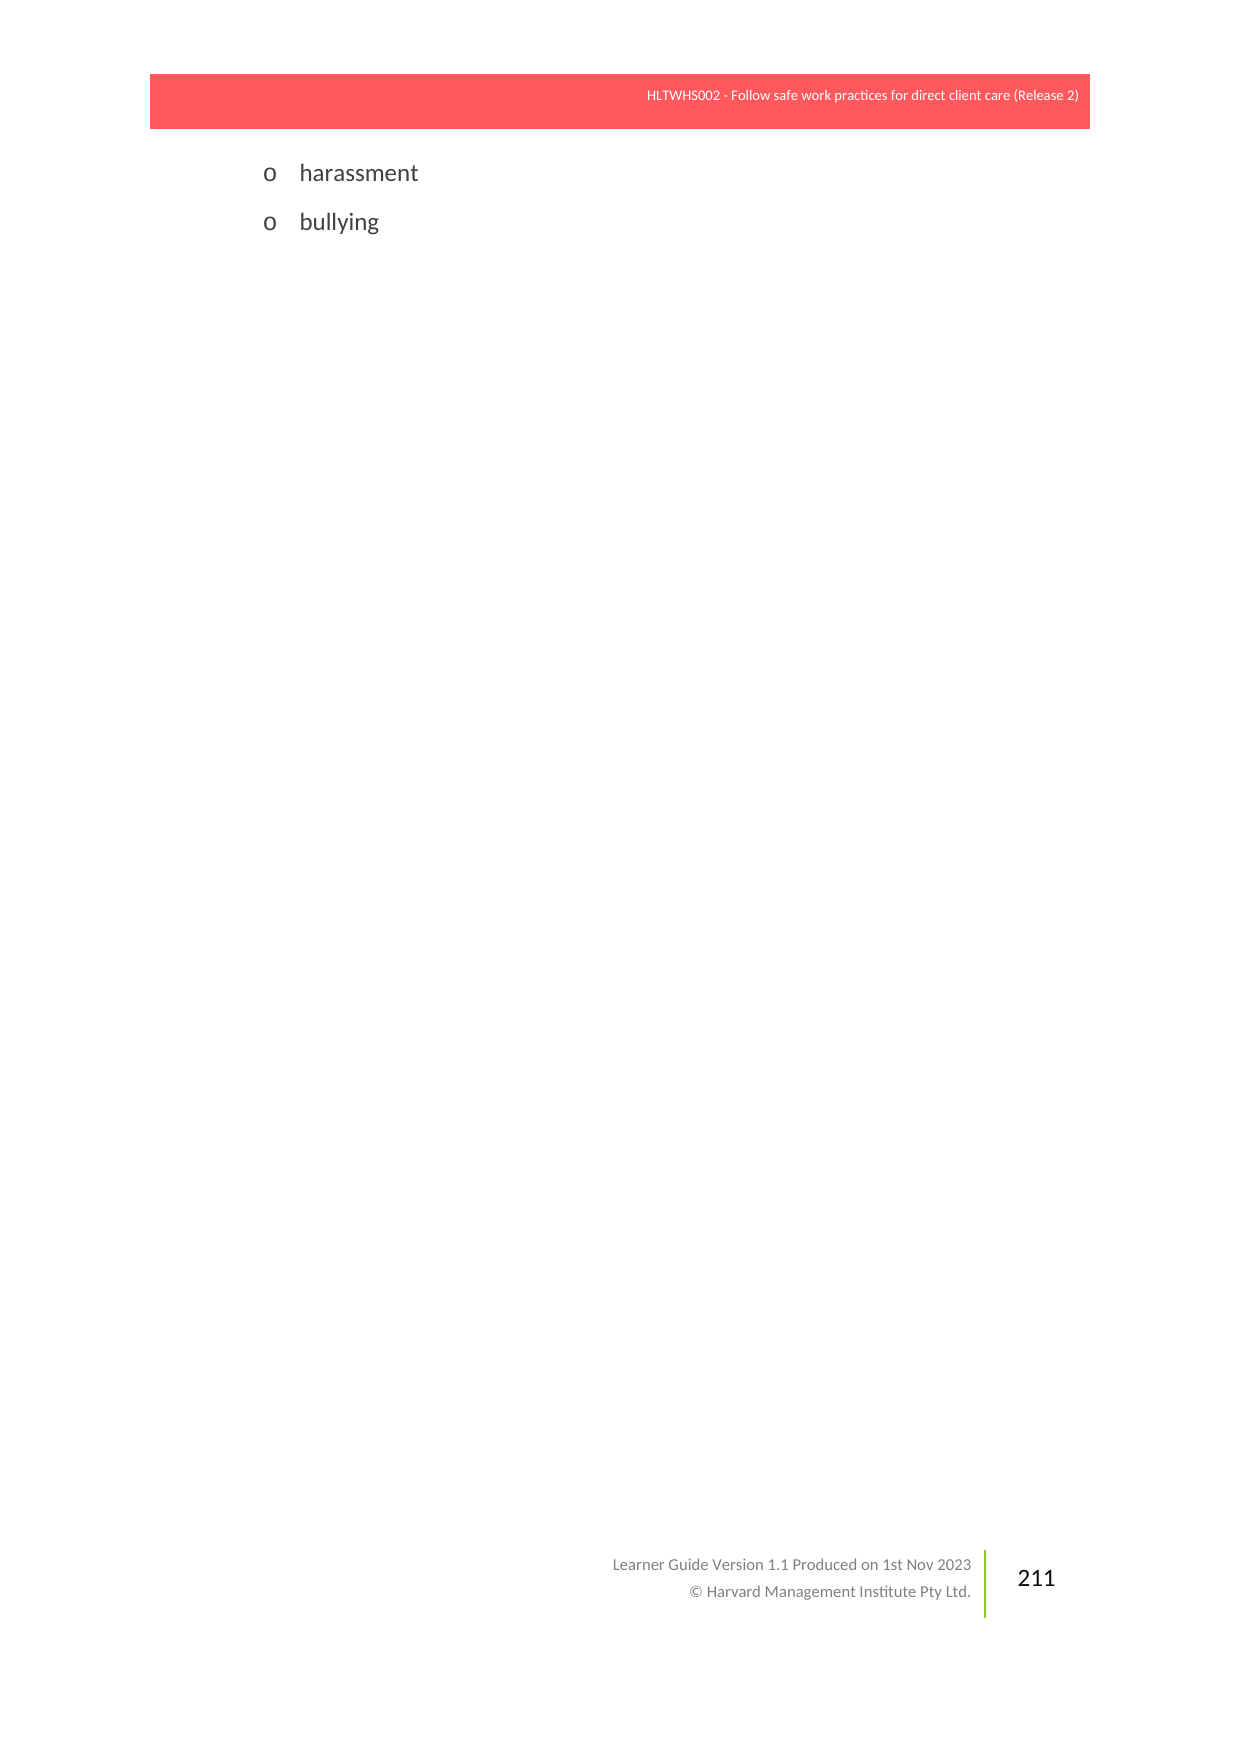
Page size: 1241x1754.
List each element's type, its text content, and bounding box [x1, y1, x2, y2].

list harassment [262, 157, 1079, 189]
list bullying [262, 206, 1079, 238]
